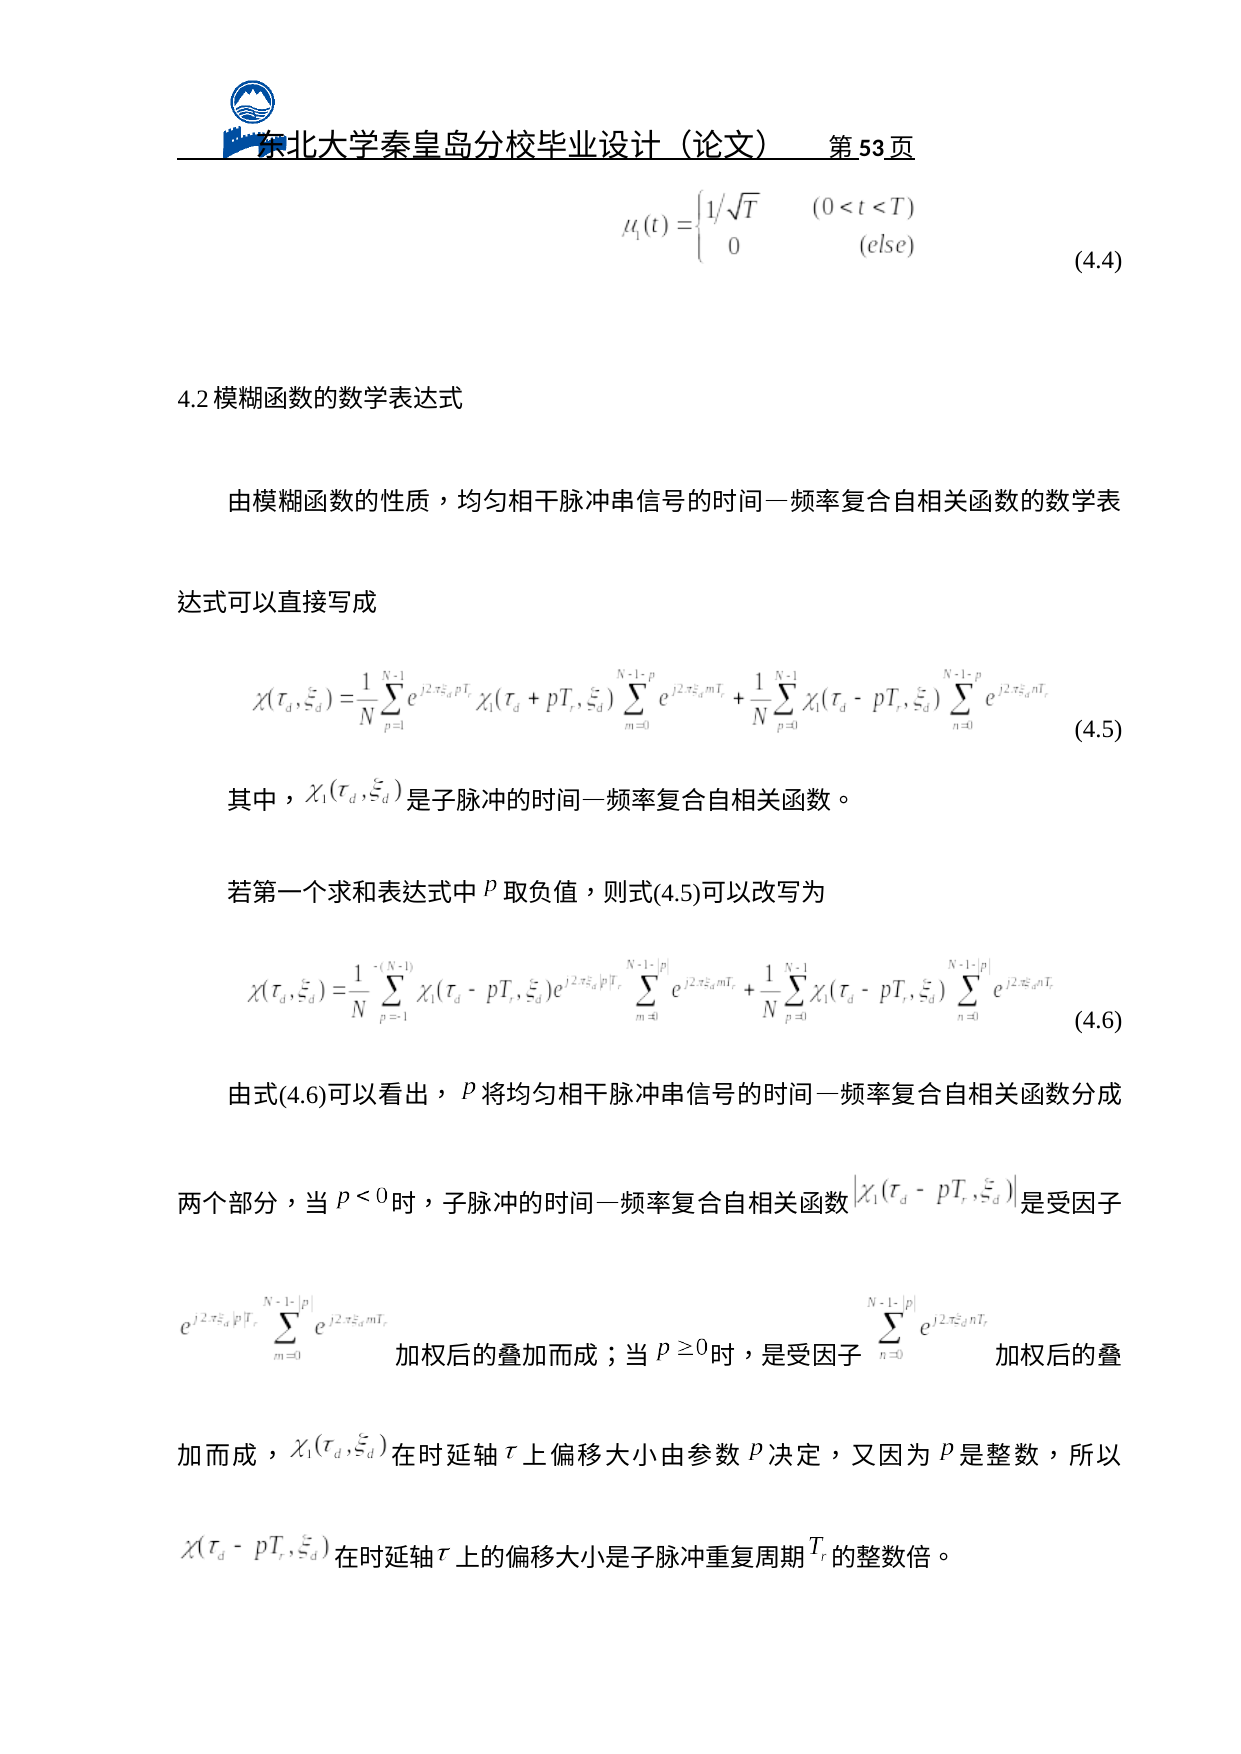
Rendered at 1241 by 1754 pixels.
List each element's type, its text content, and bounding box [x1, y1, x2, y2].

text 由式(4.6)可以看出，将均匀相干脉冲串信号的时间—频率复合自相关函数分成两个部分，当时，子脉冲的时间—频率复合自相关函数是受因子加权后的叠加而成；当时，是受因子加权后的叠加而成，在时延轴上偏移大小由参数决定，又因为是整数，所以在时延轴上的偏移大小是子脉冲重复周期的整数倍。 [177, 1058, 1122, 1585]
text (4.6) [177, 942, 1122, 1044]
text (4.5) [177, 652, 1122, 754]
picture [214, 79, 292, 158]
text 若第一个求和表达式中取负值，则式(4.5)可以改写为 [177, 857, 1122, 925]
text 其中，是子脉冲的时间—频率复合自相关函数。 [177, 771, 1122, 839]
subtitle 4.2模糊函数的数学表达式 [177, 363, 1122, 431]
text 由模糊函数的性质，均匀相干脉冲串信号的时间—频率复合自相关函数的数学表达式可以直接写成 [177, 466, 1122, 636]
text (4.4) [177, 178, 1122, 280]
